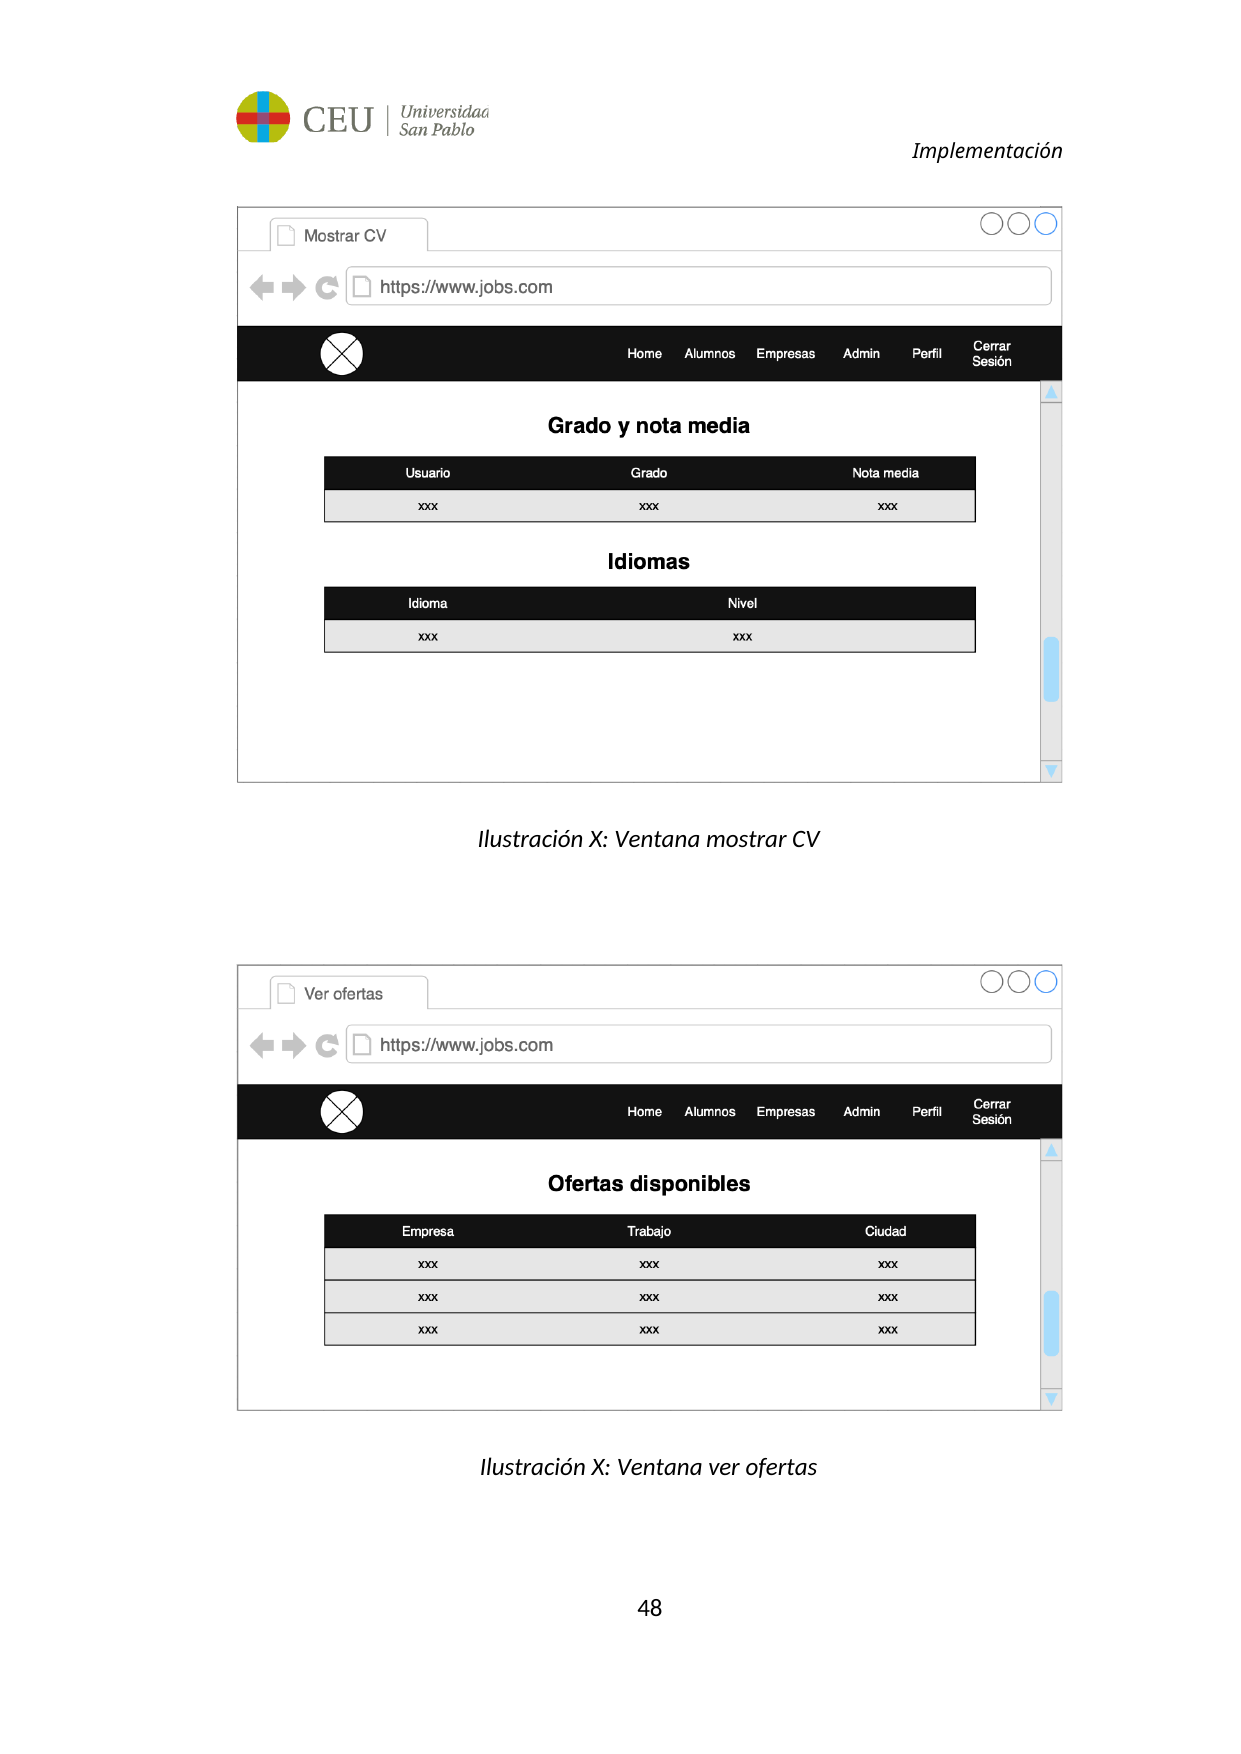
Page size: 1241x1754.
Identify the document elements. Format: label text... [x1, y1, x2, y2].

picture [236, 206, 1063, 783]
picture [235, 89, 489, 143]
picture [236, 964, 1063, 1411]
text Ilustración X: Ventana mostrar CV [236, 823, 1063, 854]
text Ilustración X: Ventana ver ofertas [236, 1451, 1063, 1482]
